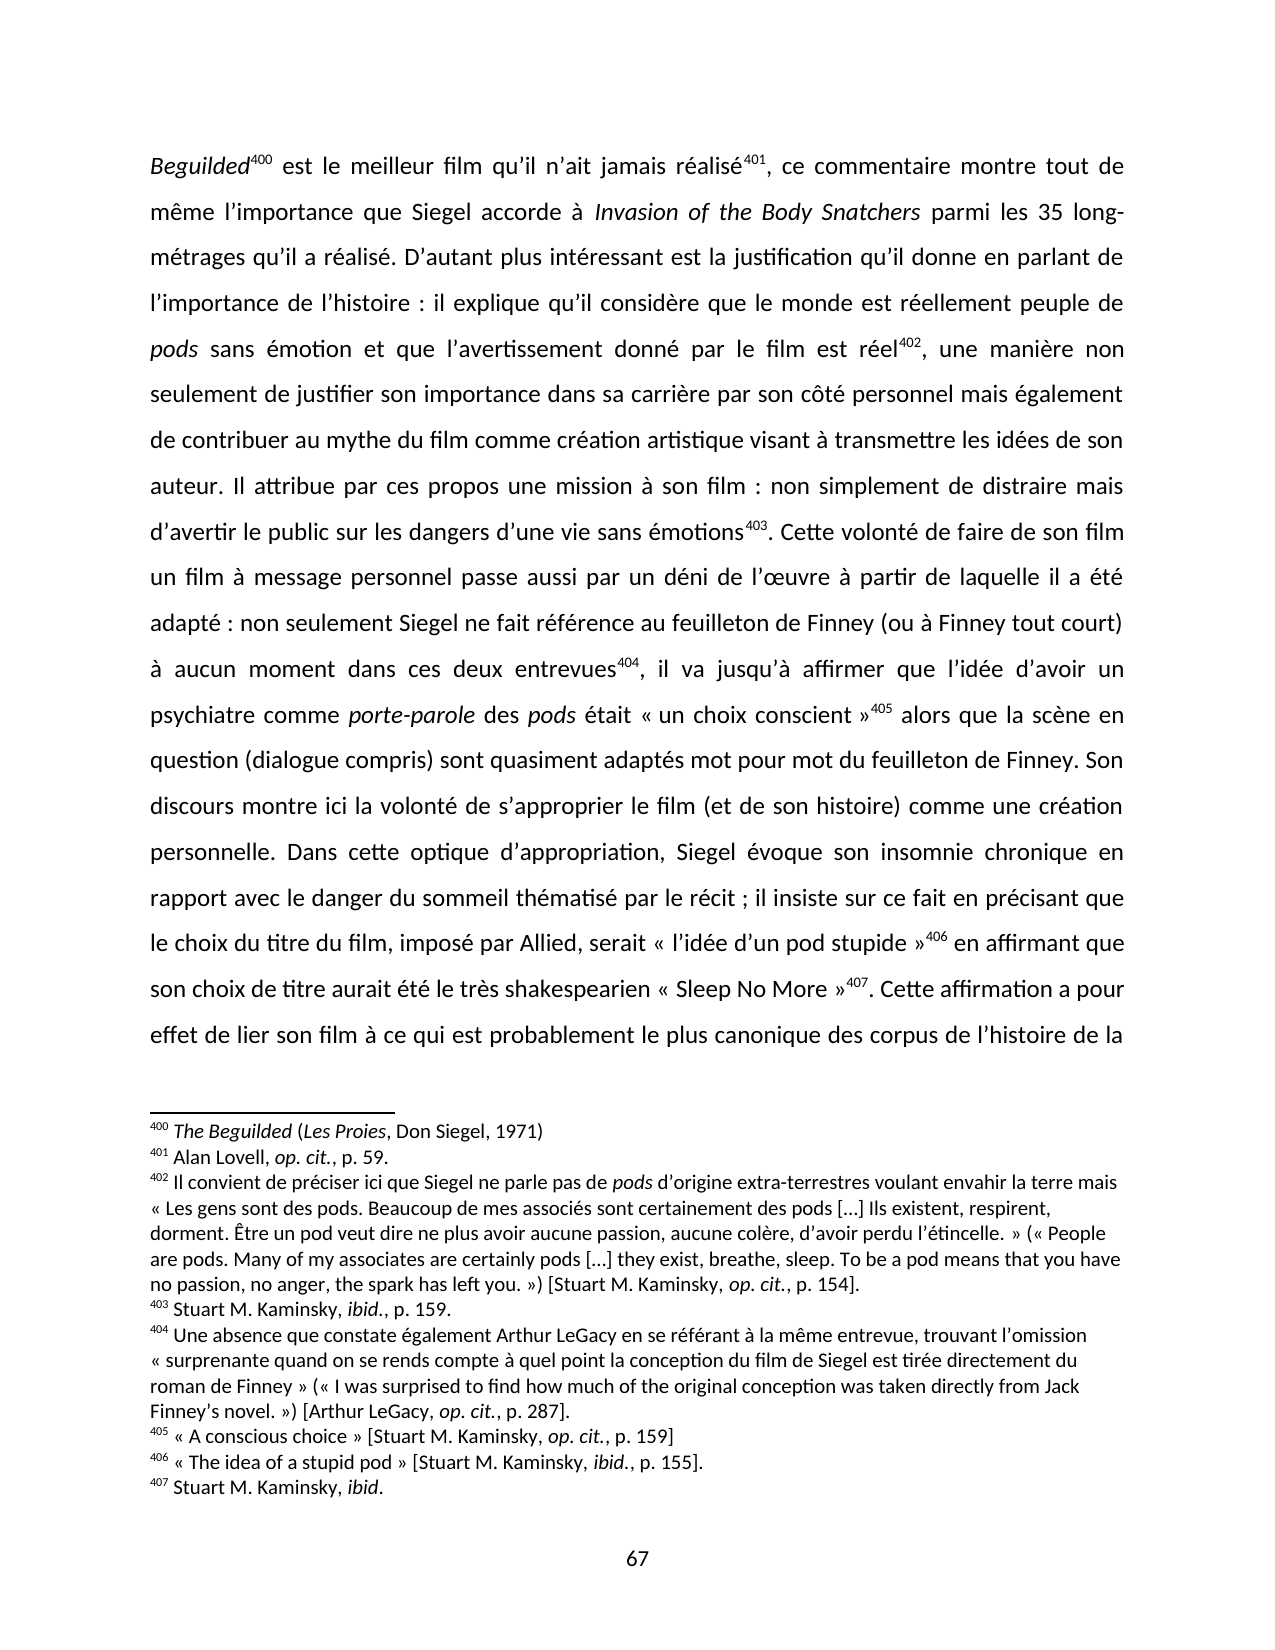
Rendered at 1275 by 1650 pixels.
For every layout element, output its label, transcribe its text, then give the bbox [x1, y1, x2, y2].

text De par le statut du film au moment de sa sortie en 1956, mais aussi le fonctionnement de l’industrie cinématographique américaine durant les années 1950, il est difficile de trouver un discours de Siegel sur son film ; la seule trace écrite concrète résidant dans les lettres et mémos archivés par Walter Wagner et déjà discutés dans la seconde partie de ce travail. Subsistent pourtant une série d’entretiens accordées à Stuart M. Kaminsky pour sa monographie et reproduites dans la monographie de Alan Lovell ainsi que dans l’ouvrage de LaValley. Dans ces deux entrevues effectuées au milieu des années 1970 (mais avant la sortie du film de Kaufman), Siegel se voit accorder le bénéfice d’un recul de deux décennies par rapport à la sortie initiale de son film. Dans l’une d’entre elles, il définit Invasion of the Body Snatchers comme « probablement mon meilleur film », il justifie ce propos en expliquant que « je me cache habituellement derrière une façade de mauvais scénarios racontant une histoire dans importance, mais je sentais cette histoire-là était très importante ». Bien que le réalisateur se contredise partiellement quelques pages plus loin en affirmant que The Beguilded est le meilleur film qu’il n’ait jamais réalisé, ce commentaire montre tout de même l’importance que Siegel accorde à Invasion of the Body Snatchers parmi les 35 long-métrages qu’il a réalisé. D’autant plus intéressant est la justification qu’il donne en parlant de l’importance de l’histoire : il explique qu’il considère que le monde est réellement peuple de pods sans émotion et que l’avertissement donné par le film est réel, une manière non seulement de justifier son importance dans sa carrière par son côté personnel mais également de contribuer au mythe du film comme création artistique visant à transmettre les idées de son auteur. Il attribue par ces propos une mission à son film : non simplement de distraire mais d’avertir le public sur les dangers d’une vie sans émotions. Cette volonté de faire de son film un film à message personnel passe aussi par un déni de l’œuvre à partir de laquelle il a été adapté : non seulement Siegel ne fait référence au feuilleton de Finney (ou à Finney tout court) à aucun moment dans ces deux entrevues, il va jusqu’à affirmer que l’idée d’avoir un psychiatre comme porte-parole des pods était « un choix conscient » alors que la scène en question (dialogue compris) sont quasiment adaptés mot pour mot du feuilleton de Finney. Son discours montre ici la volonté de s’approprier le film (et de son histoire) comme une création personnelle. Dans cette optique d’appropriation, Siegel évoque son insomnie chronique en rapport avec le danger du sommeil thématisé par le récit ; il insiste sur ce fait en précisant que le choix du titre du film, imposé par Allied, serait « l’idée d’un pod stupide » en affirmant que son choix de titre aurait été le très shakespearien « Sleep No More ». Cette affirmation a pour effet de lier son film à ce qui est probablement le plus canonique des corpus de l’histoire de la littérature. Le discours de Siegel sur son film montre donc l’importance de ce dernier sans son parcours de réalisateur, et sa volonté d’en faire une création personnelle et, en quelque sorte, un film militant. Ce discours ayant lieu presque 20 années après la sortie du film, le contexte socio-politique dans lequel il s’inscrit est différent de celui de la production du film : le maccarthysme et la blacklist appartiennent en 1974 au passé, alors que la Guerre Froide – malgré une escalade du conflit dans les années 1960 – amorce la Détente avec la visite de Richard Nixon en Chine et les accords SALT (Strategic Arms Limitation Treaty) de 1972. Les lectures du film de Siegel comme critique du maccarthysme et de la guerre froide le cantonnent donc comme une allégorie d’un contexte bien précis, alors que la lecture proposée par Siegel d’une paranoïa provoquée par l’insomnie accorde une certaine atemporalité à son message ; une façon de défendre le film comme une œuvre encore d’actualité. [150, 150, 1125, 1049]
